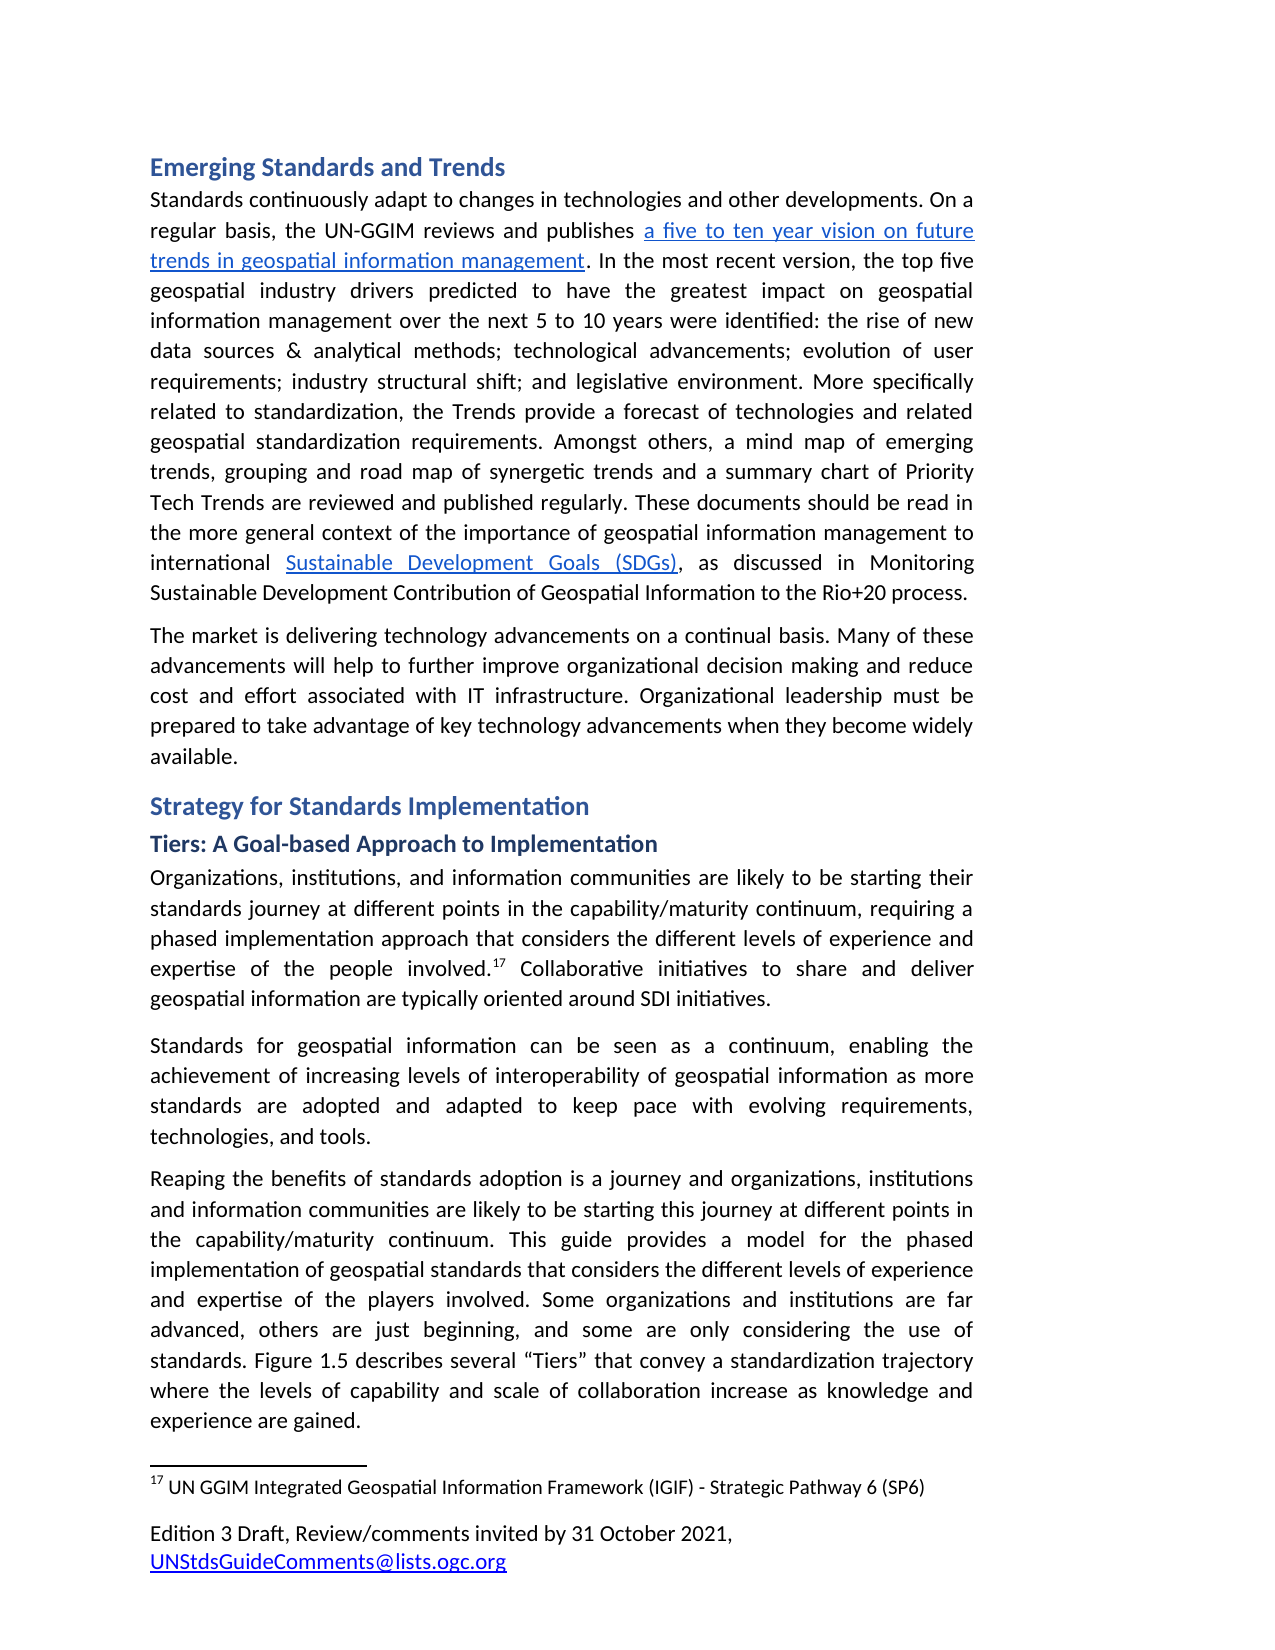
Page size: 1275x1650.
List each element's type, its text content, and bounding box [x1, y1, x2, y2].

text Organizations, institutions, and information communities are likely to be starting their standards journey at different points in the capability/maturity continuum, requiring a phased implementation approach that considers the different levels of experience and expertise of the people involved. Collaborative initiatives to share and deliver geospatial information are typically oriented around SDI initiatives. [150, 863, 975, 1012]
subtitle Strategy for Standards Implementation [150, 789, 975, 822]
text Standards continuously adapt to changes in technologies and other developments. On a regular basis, the UN-GGIM reviews and publishes a five to ten year vision on future trends in geospatial information management. In the most recent version, the top five geospatial industry drivers predicted to have the greatest impact on geospatial information management over the next 5 to 10 years were identified: the rise of new data sources & analytical methods; technological advancements; evolution of user requirements; industry structural shift; and legislative environment. More specifically related to standardization, the Trends provide a forecast of technologies and related geospatial standardization requirements. Amongst others, a mind map of emerging trends, grouping and road map of synergetic trends and a summary chart of Priority Tech Trends are reviewed and published regularly. These documents should be read in the more general context of the importance of geospatial information management to international Sustainable Development Goals (SDGs), as discussed in Monitoring Sustainable Development Contribution of Geospatial Information to the Rio+20 process. [150, 186, 975, 606]
subtitle Tiers: A Goal-based Approach to Implementation [150, 828, 975, 859]
text Reaping the benefits of standards adoption is a journey and organizations, institutions and information communities are likely to be starting this journey at different points in the capability/maturity continuum. This guide provides a model for the phased implementation of geospatial standards that considers the different levels of experience and expertise of the players involved. Some organizations and institutions are far advanced, others are just beginning, and some are only considering the use of standards. Figure 1.5 describes several “Tiers” that convey a standardization trajectory where the levels of capability and scale of collaboration increase as knowledge and experience are gained. [150, 1164, 975, 1434]
text The market is delivering technology advancements on a continual basis. Many of these advancements will help to further improve organizational decision making and reduce cost and effort associated with IT infrastructure. Organizational leadership must be prepared to take advantage of key technology advancements when they become widely available. [150, 621, 975, 770]
text Standards for geospatial information can be seen as a continuum, enabling the achievement of increasing levels of interoperability of geospatial information as more standards are adopted and adapted to keep pace with evolving requirements, technologies, and tools. [150, 1031, 975, 1150]
subtitle Emerging Standards and Trends [150, 150, 975, 183]
